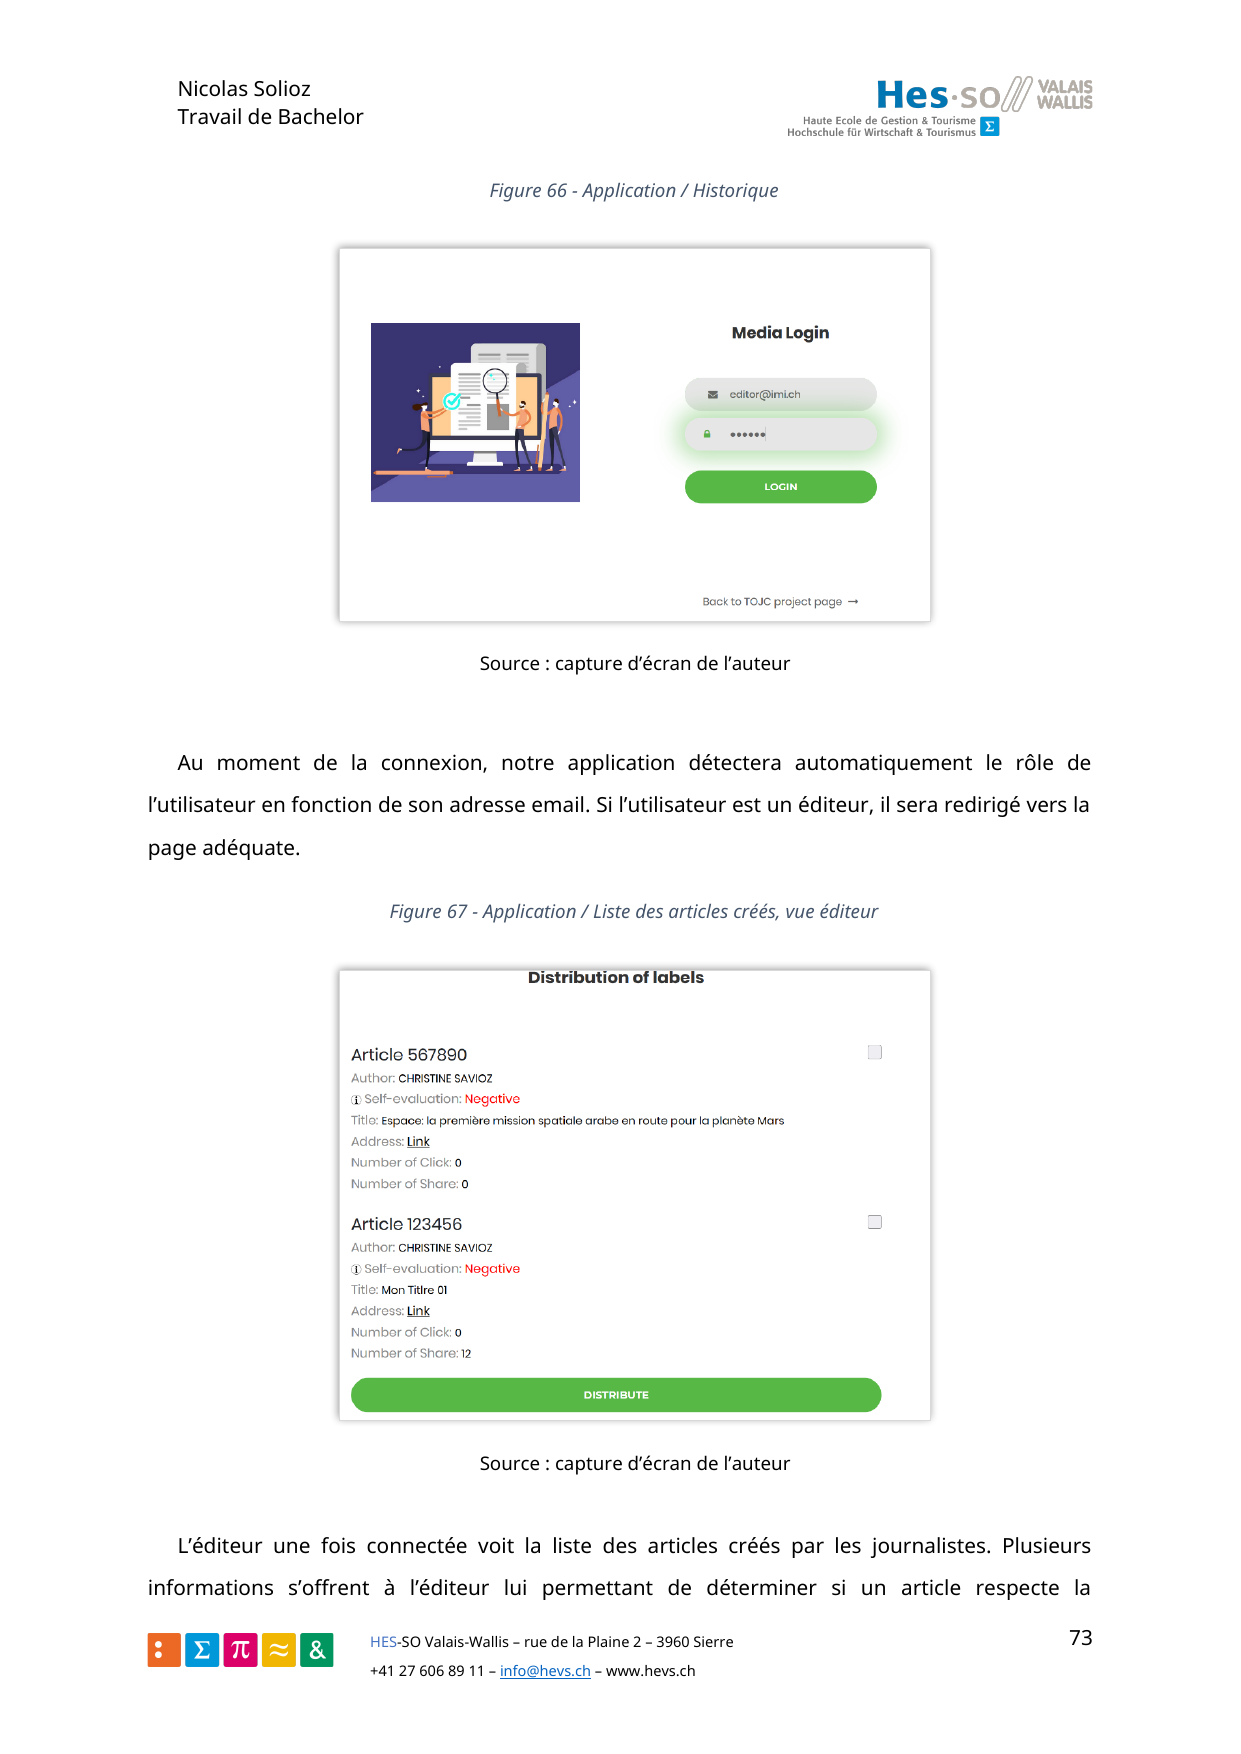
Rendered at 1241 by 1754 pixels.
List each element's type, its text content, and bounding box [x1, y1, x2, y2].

text Au moment de la connexion, notre application détectera automatiquement le rôle de l’utilisateur en fonction de son adresse email. Si l’utilisateur est un éditeur, il sera redirigé vers la page adéquate. [148, 748, 1093, 862]
picture [340, 971, 930, 1420]
text Figure 67 - Application / Liste des articles créés, vue éditeur [148, 899, 1093, 924]
text Source : capture d’écran de l’auteur [148, 651, 1093, 676]
picture [196, 1654, 209, 1658]
text Figure 66 - Application / Historique [148, 177, 1093, 203]
picture [788, 76, 1093, 136]
picture [340, 249, 930, 621]
picture [196, 1642, 202, 1652]
text Source : capture d’écran de l’auteur [148, 1450, 1093, 1476]
picture [147, 1633, 185, 1667]
picture [219, 1633, 334, 1667]
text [148, 1531, 1093, 1602]
